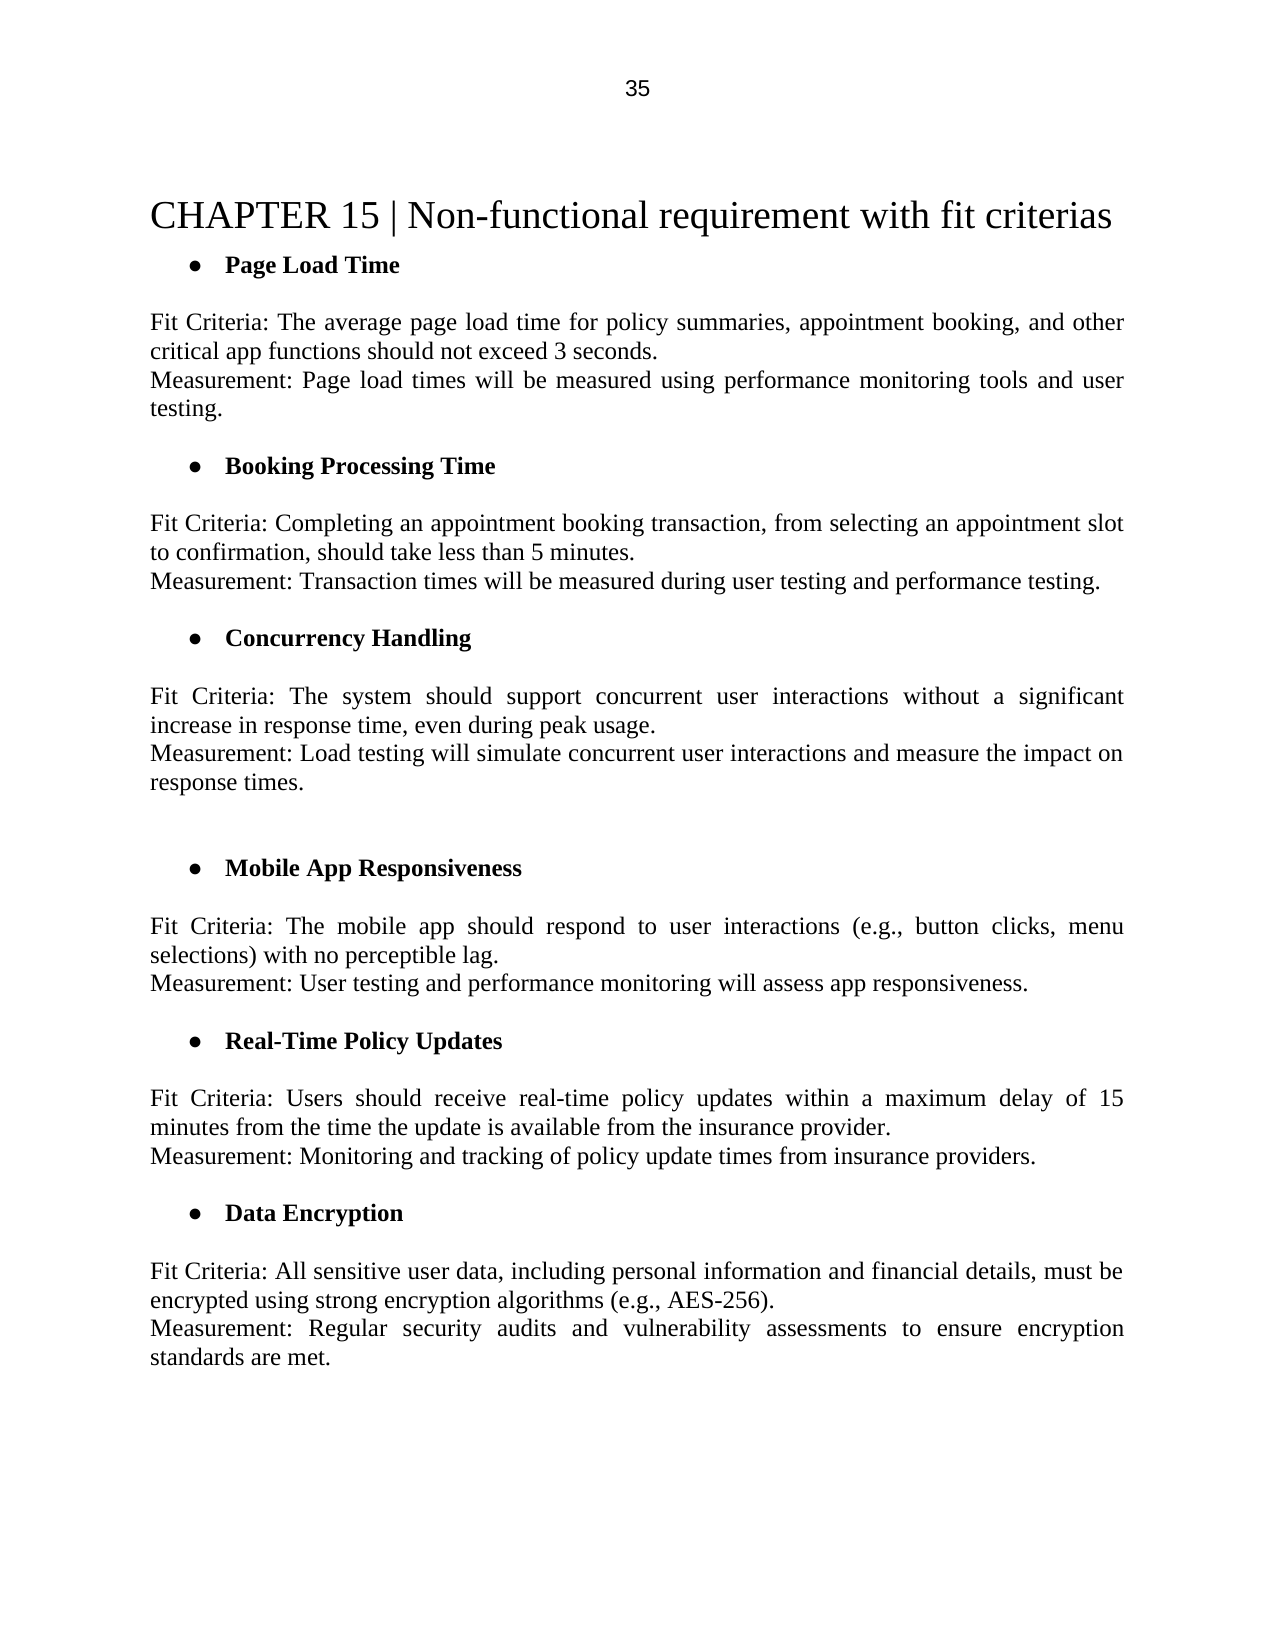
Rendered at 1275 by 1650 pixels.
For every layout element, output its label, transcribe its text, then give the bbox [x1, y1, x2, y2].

subtitle CHAPTER 15 | Non-functional requirement with fit criterias [150, 192, 1125, 237]
list Page Load Time [187, 250, 1125, 278]
list Mobile App Responsiveness [187, 853, 1125, 882]
text Measurement: Load testing will simulate concurrent user interactions and measure the impact on response times. [150, 738, 1125, 796]
list Real-Time Policy Updates [187, 1026, 1125, 1055]
text Fit Criteria: The average page load time for policy summaries, appointment booking, and other critical app functions should not exceed 3 seconds. [150, 307, 1125, 365]
text Measurement: Transaction times will be measured during user testing and performance testing. [150, 566, 1125, 595]
list Data Encryption [187, 1198, 1125, 1227]
list Booking Processing Time [187, 451, 1125, 480]
text Fit Criteria: The mobile app should respond to user interactions (e.g., button clicks, menu selections) with no perceptible lag. [150, 911, 1125, 968]
text Fit Criteria: Users should receive real-time policy updates within a maximum delay of 15 minutes from the time the update is available from the insurance provider. [150, 1083, 1125, 1141]
list Concurrency Handling [187, 623, 1125, 652]
text Fit Criteria: All sensitive user data, including personal information and financial details, must be encrypted using strong encryption algorithms (e.g., AES-256). [150, 1256, 1125, 1313]
text Measurement: Page load times will be measured using performance monitoring tools and user testing. [150, 365, 1125, 422]
text Measurement: Monitoring and tracking of policy update times from insurance providers. [150, 1141, 1125, 1170]
text Fit Criteria: The system should support concurrent user interactions without a significant increase in response time, even during peak usage. [150, 681, 1125, 738]
text Fit Criteria: Completing an appointment booking transaction, from selecting an appointment slot to confirmation, should take less than 5 minutes. [150, 508, 1125, 566]
text Measurement: Regular security audits and vulnerability assessments to ensure encryption standards are met. [150, 1313, 1125, 1371]
text Measurement: User testing and performance monitoring will assess app responsiveness. [150, 968, 1125, 997]
